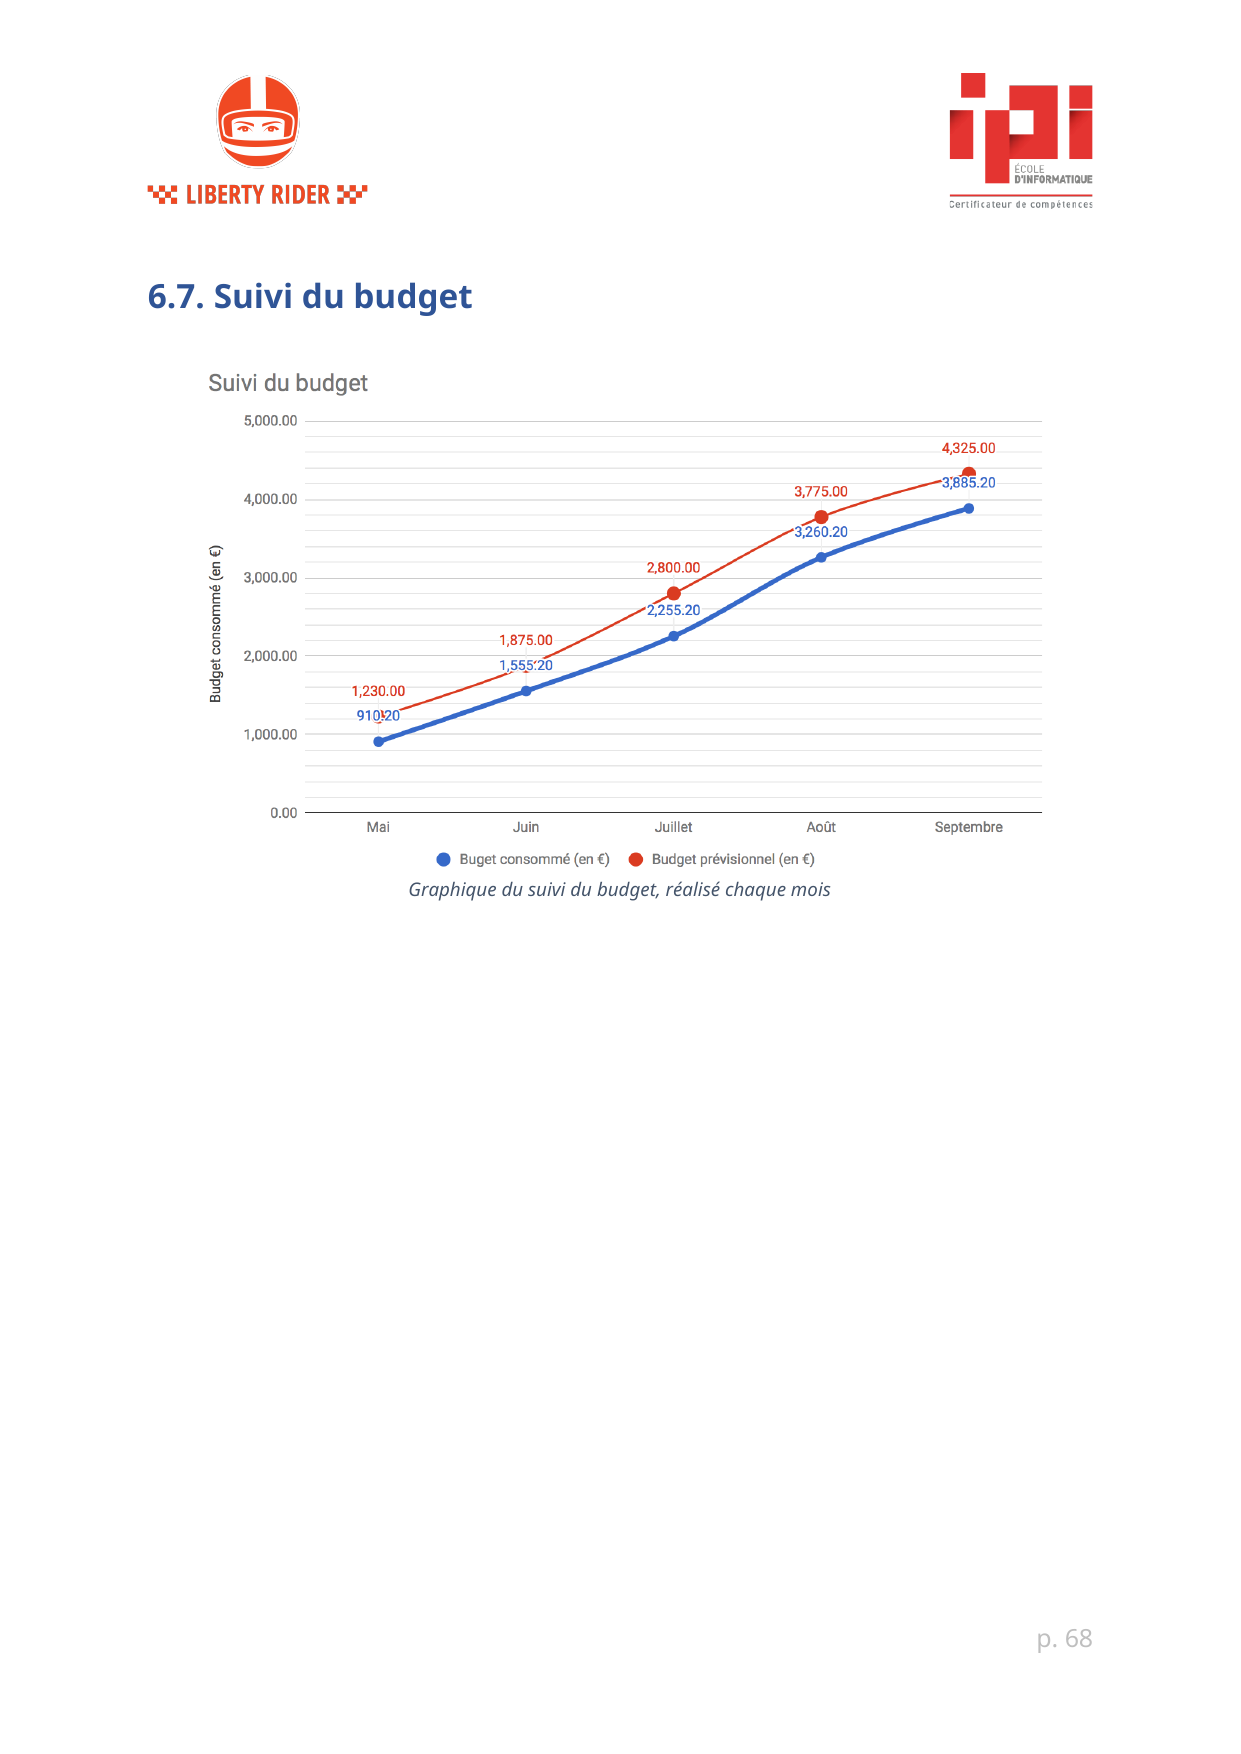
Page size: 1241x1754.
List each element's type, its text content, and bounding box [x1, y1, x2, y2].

picture [949, 73, 1093, 209]
subtitle Suivi du budget [148, 273, 1093, 318]
text Graphique du suivi du budget, réalisé chaque mois [148, 876, 1093, 902]
picture [147, 75, 368, 209]
picture [198, 362, 1043, 872]
